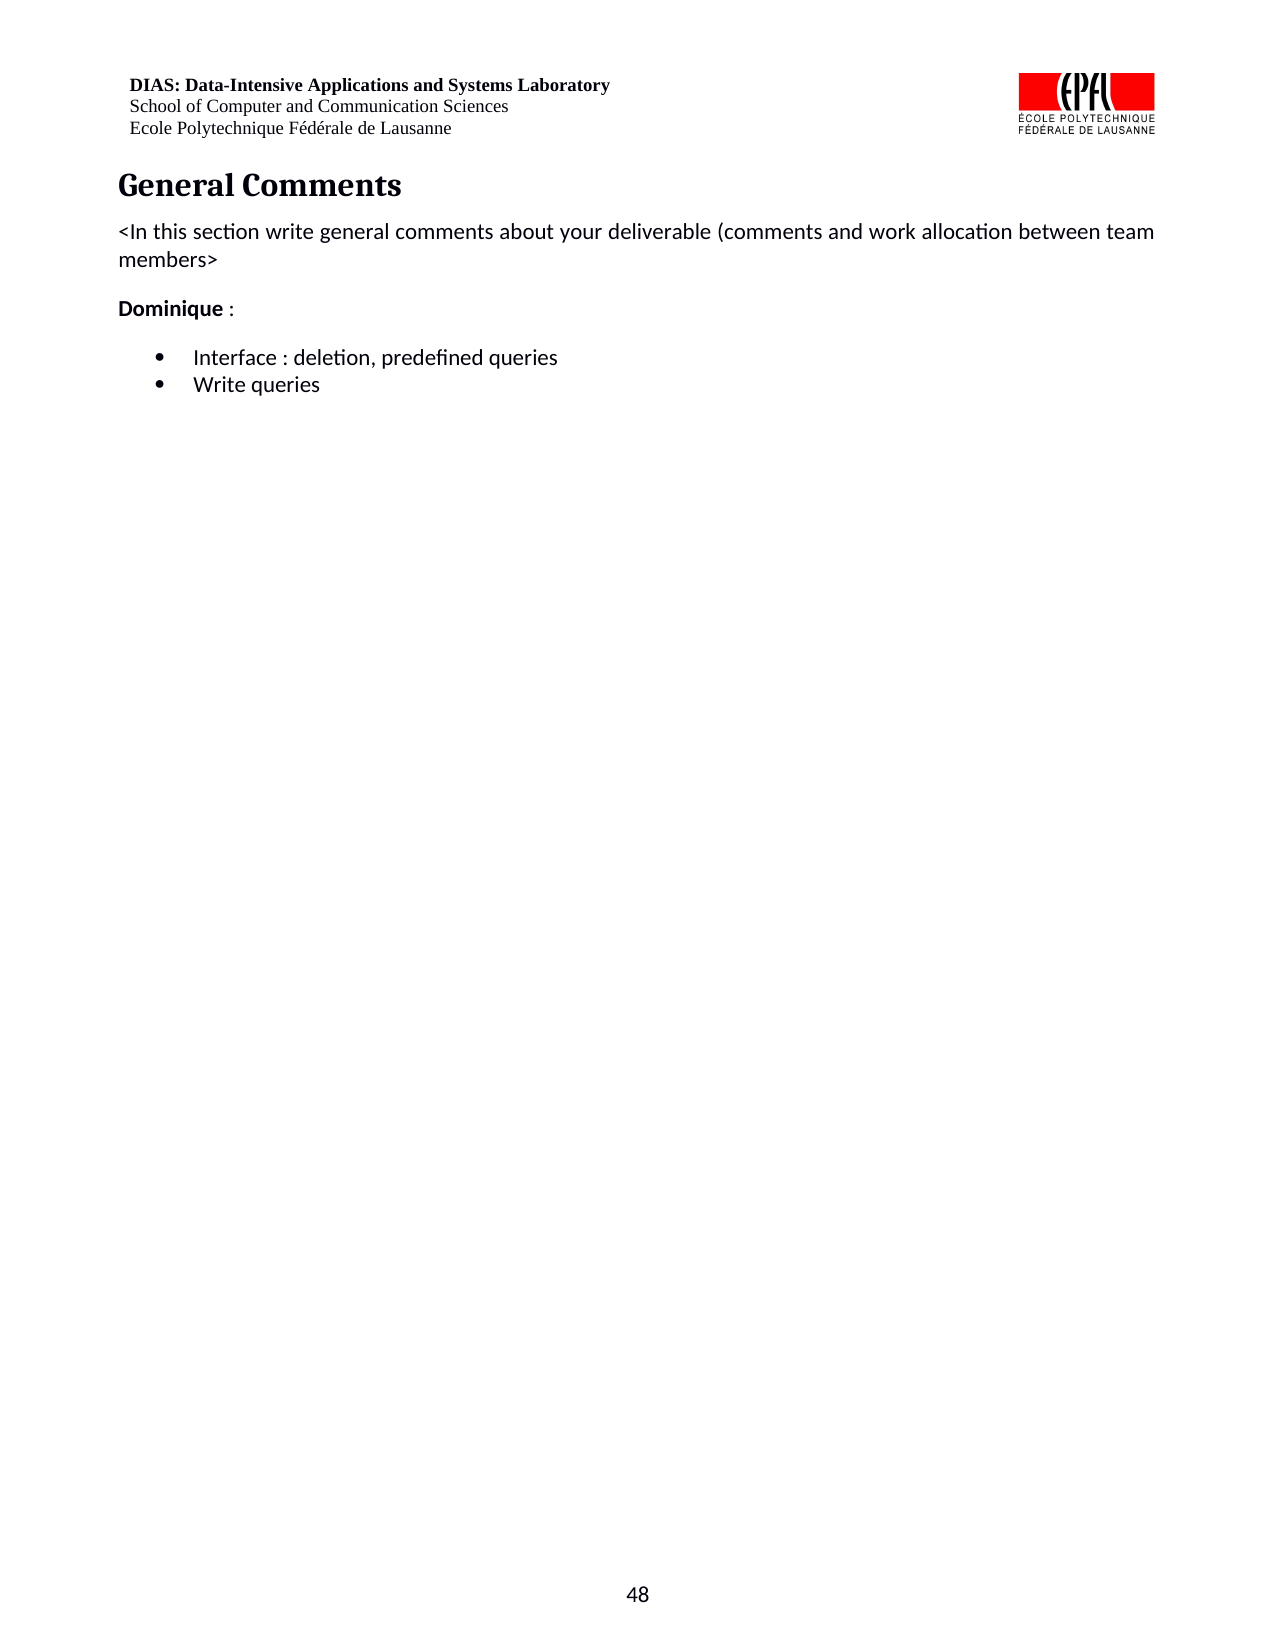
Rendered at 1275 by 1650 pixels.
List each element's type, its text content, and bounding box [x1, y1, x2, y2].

picture [1018, 73, 1156, 135]
text <In this section write general comments about your deliverable (comments and work allocation between team members> [118, 217, 1157, 273]
text Dominique : [118, 294, 1157, 322]
list Write queries [156, 371, 1157, 399]
subtitle General Comments [118, 167, 1157, 205]
list Interface : deletion, predefined queries [156, 343, 1157, 371]
